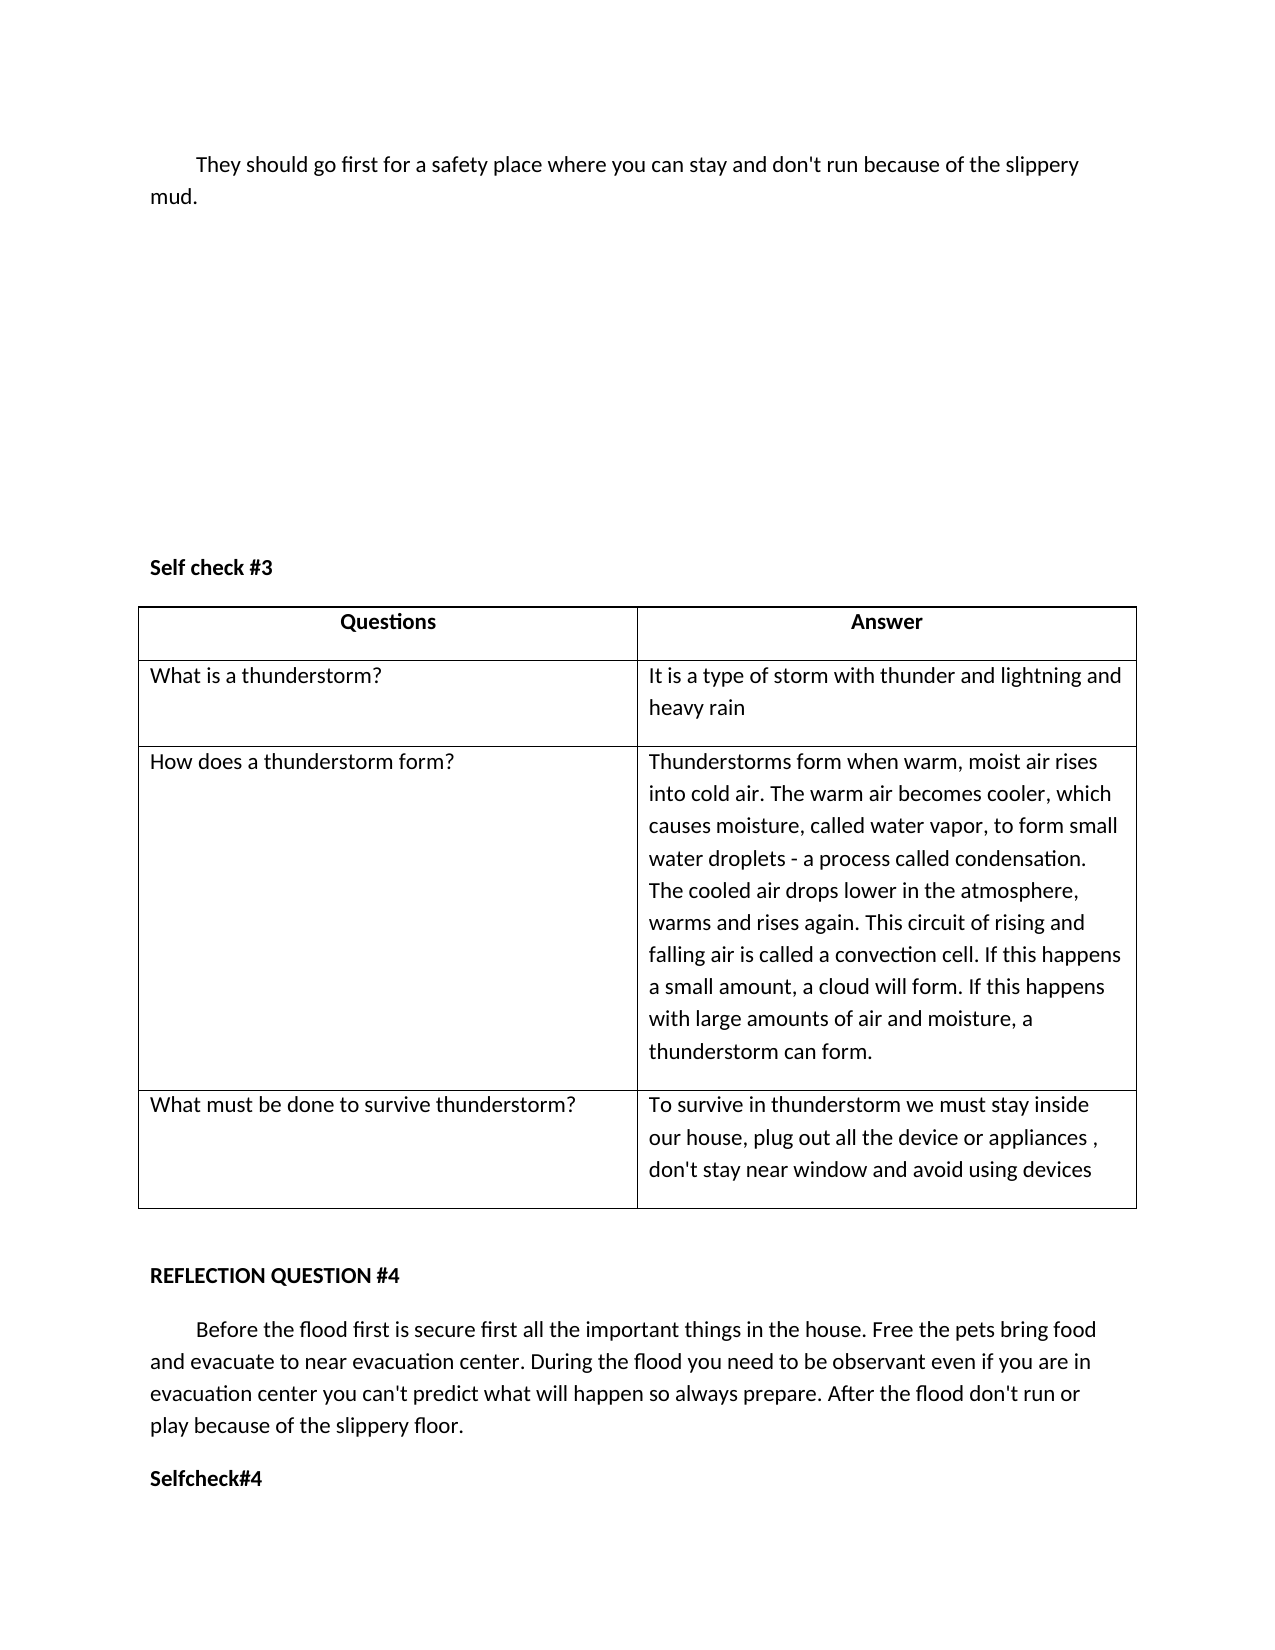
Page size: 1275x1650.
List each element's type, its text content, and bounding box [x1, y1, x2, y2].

table_cell How does a thunderstorm form? [139, 747, 637, 1089]
table_cell It is a type of storm with thunder and lightning and heavy rain [638, 661, 1136, 746]
table_cell What must be done to survive thunderstorm? [139, 1091, 637, 1208]
table_header Questions [139, 608, 637, 660]
text Before the flood first is secure first all the important things in the house. Free the pets bring food and evacuate to near evacuation center. During the flood you need to be observant even if you are in evacuation center you can't predict what will happen so always prepare. After the flood don't run or play because of the slippery floor. [150, 1315, 1125, 1439]
text REFLECTION QUESTION #4 [150, 1262, 1125, 1290]
text Selfcheck#4 [150, 1464, 1125, 1492]
table_cell Thunderstorms form when warm, moist air rises into cold air. The warm air becomes cooler, which causes moisture, called water vapor, to form small water droplets - a process called condensation. The cooled air drops lower in the atmosphere, warms and rises again. This circuit of rising and falling air is called a convection cell. If this happens a small amount, a cloud will form. If this happens with large amounts of air and moisture, a thunderstorm can form. [638, 747, 1136, 1089]
table_cell To survive in thunderstorm we must stay inside our house, plug out all the device or appliances , don't stay near window and avoid using devices [638, 1091, 1136, 1208]
table_header Answer [638, 608, 1136, 660]
text They should go first for a safety place where you can stay and don't run because of the slippery mud. [150, 150, 1125, 210]
text Self check #3 [150, 553, 1125, 581]
table_cell What is a thunderstorm? [139, 661, 637, 746]
